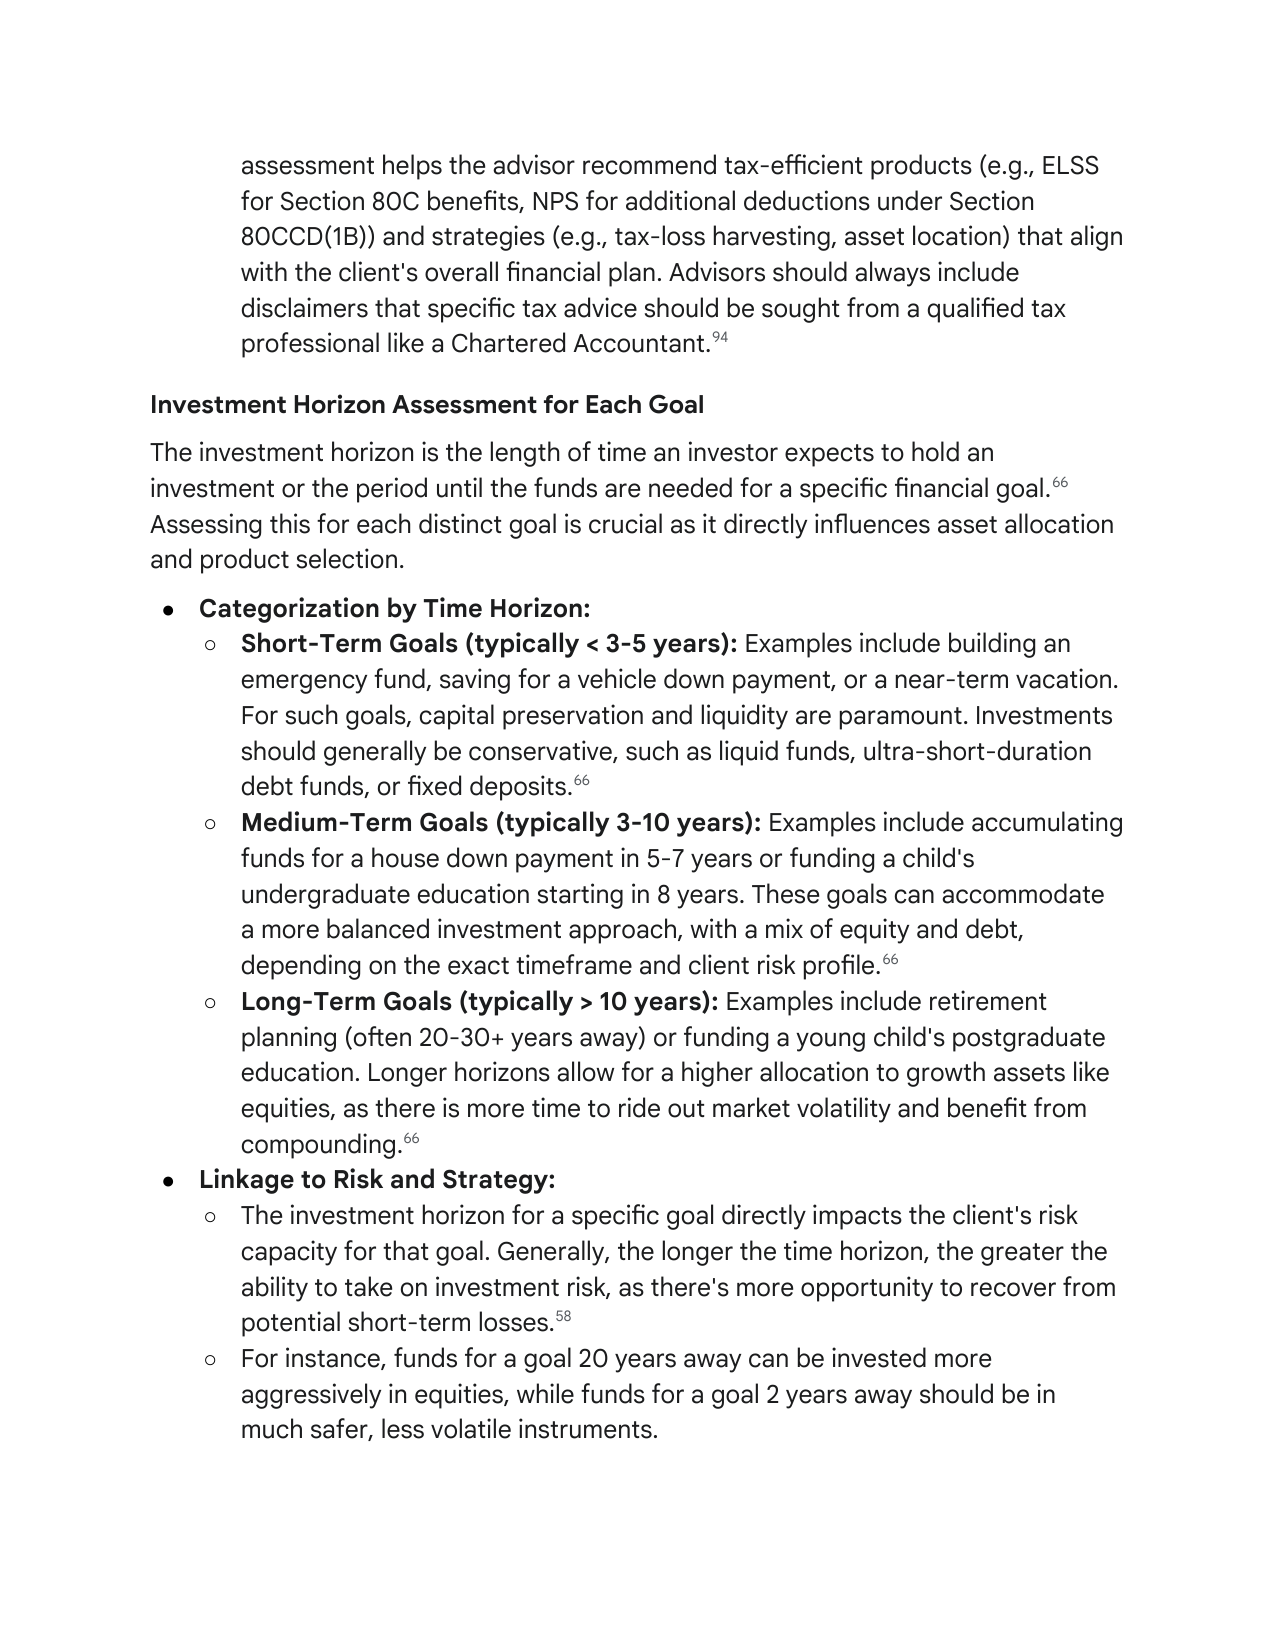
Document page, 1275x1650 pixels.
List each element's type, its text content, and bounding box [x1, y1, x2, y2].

list Linkage to Risk and Strategy: [161, 1165, 1125, 1196]
list For instance, funds for a goal 20 years away can be invested more aggressively in equities, while funds for a goal 2 years away should be in much safer, less volatile instruments. [203, 1343, 1125, 1446]
list Short-Term Goals (typically < 3-5 years): Examples include building an emergency fund, saving for a vehicle down payment, or a near-term vacation. For such goals, capital preservation and liquidity are paramount. Investments should generally be conservative, such as liquid funds, ultra-short-duration debt funds, or fixed deposits.66 [203, 629, 1125, 803]
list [203, 150, 1125, 360]
list Categorization by Time Horizon: [161, 593, 1125, 624]
list Medium-Term Goals (typically 3-10 years): Examples include accumulating funds for a house down payment in 5-7 years or funding a child's undergraduate education starting in 8 years. These goals can accommodate a more balanced investment approach, with a mix of equity and debt, depending on the exact timeframe and client risk profile.66 [203, 807, 1125, 982]
text The investment horizon is the length of time an investor expects to hold an investment or the period until the funds are needed for a specific financial goal.66 Assessing this for each distinct goal is crucial as it directly influences asset allocation and product selection. [150, 438, 1125, 576]
list The investment horizon for a specific goal directly impacts the client's risk capacity for that goal. Generally, the longer the time horizon, the greater the ability to take on investment risk, as there's more opportunity to recover from potential short-term losses.58 [203, 1200, 1125, 1339]
list Long-Term Goals (typically > 10 years): Examples include retirement planning (often 20-30+ years away) or funding a young child's postgraduate education. Longer horizons allow for a higher allocation to growth assets like equities, as there is more time to ride out market volatility and benefit from compounding.66 [203, 986, 1125, 1160]
subtitle Investment Horizon Assessment for Each Goal [150, 389, 1125, 421]
